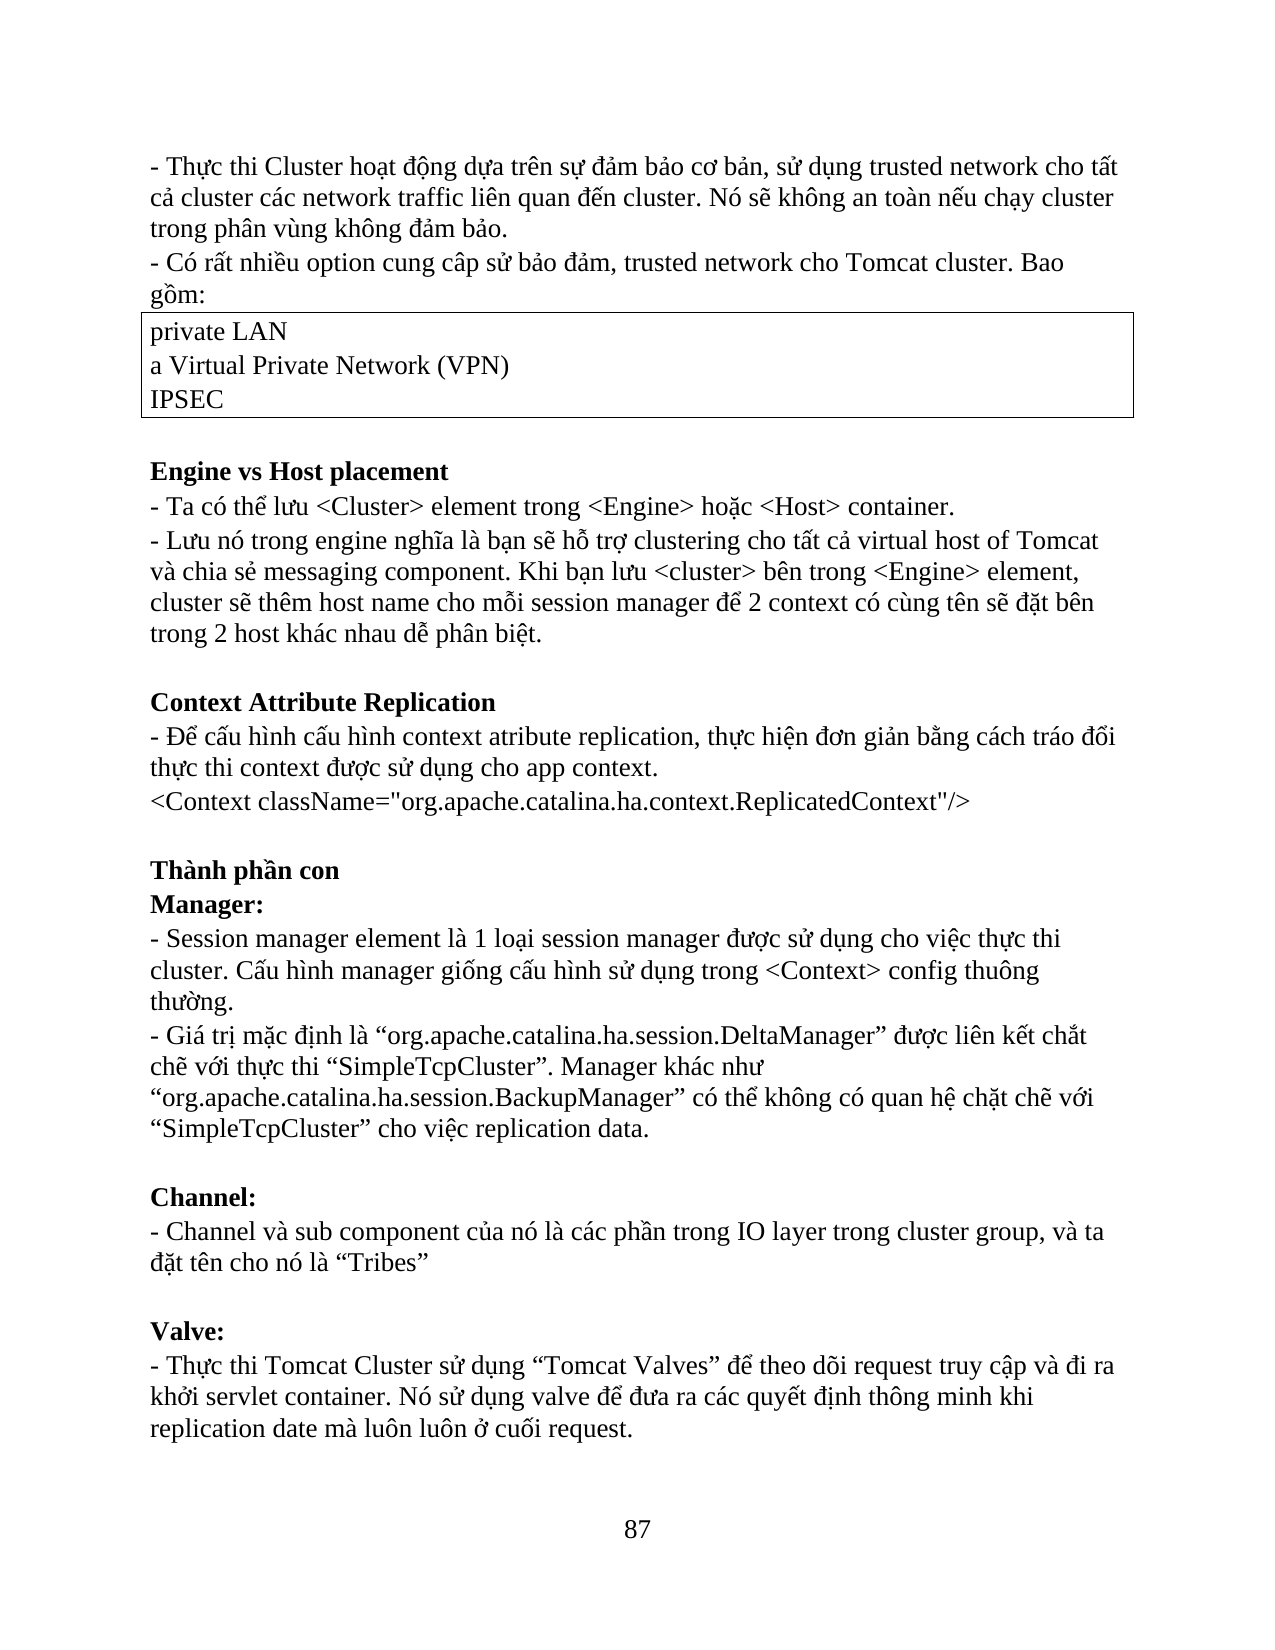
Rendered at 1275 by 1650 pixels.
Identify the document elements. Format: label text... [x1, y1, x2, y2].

text - Lưu nó trong engine nghĩa là bạn sẽ hỗ trợ clustering cho tất cả virtual host of Tomcat và chia sẻ messaging component. Khi bạn lưu <cluster> bên trong <Engine> element, cluster sẽ thêm host name cho mỗi session manager để 2 context có cùng tên sẽ đặt bên trong 2 host khác nhau dễ phân biệt. [150, 524, 1125, 648]
text Engine vs Host placement [150, 455, 1125, 486]
text - Thực thi Cluster hoạt động dựa trên sự đảm bảo cơ bản, sử dụng trusted network cho tất cả cluster các network traffic liên quan đến cluster. Nó sẽ không an toàn nếu chạy cluster trong phân vùng không đảm bảo. [150, 150, 1125, 243]
text - Ta có thể lưu <Cluster> element trong <Engine> hoặc <Host> container. [150, 489, 1125, 521]
text IPSEC [142, 381, 1133, 417]
text Channel: [150, 1181, 1125, 1212]
text Context Attribute Replication [150, 686, 1125, 717]
text <Context className="org.apache.catalina.ha.context.ReplicatedContext"/> [150, 786, 1125, 817]
text a Virtual Private Network (VPN) [142, 346, 1133, 381]
text - Thực thi Tomcat Cluster sử dụng “Tomcat Valves” để theo dõi request truy cập và đi ra khởi servlet container. Nó sử dụng valve để đưa ra các quyết định thông minh khi replication date mà luôn luôn ở cuối request. [150, 1349, 1125, 1443]
text - Có rất nhiều option cung câp sử bảo đảm, trusted network cho Tomcat cluster. Bao gồm: [150, 247, 1125, 309]
text Valve: [150, 1315, 1125, 1346]
text Thành phần con [150, 854, 1125, 885]
text - Channel và sub component của nó là các phần trong IO layer trong cluster group, và ta đặt tên cho nó là “Tribes” [150, 1215, 1125, 1278]
text Manager: [150, 888, 1125, 919]
text - Giá trị mặc định là “org.apache.catalina.ha.session.DeltaManager” được liên kết chắt chẽ với thực thi “SimpleTcpCluster”. Manager khác như “org.apache.catalina.ha.session.BackupManager” có thể không có quan hệ chặt chẽ với “SimpleTcpCluster” cho việc replication data. [150, 1019, 1125, 1144]
text private LAN [142, 313, 1133, 346]
text - Để cấu hình cấu hình context atribute replication, thực hiện đơn giản bằng cách tráo đổi thực thi context được sử dụng cho app context. [150, 720, 1125, 782]
text - Session manager element là 1 loại session manager được sử dụng cho việc thực thi cluster. Cấu hình manager giống cấu hình sử dụng trong <Context> config thuông thường. [150, 923, 1125, 1016]
